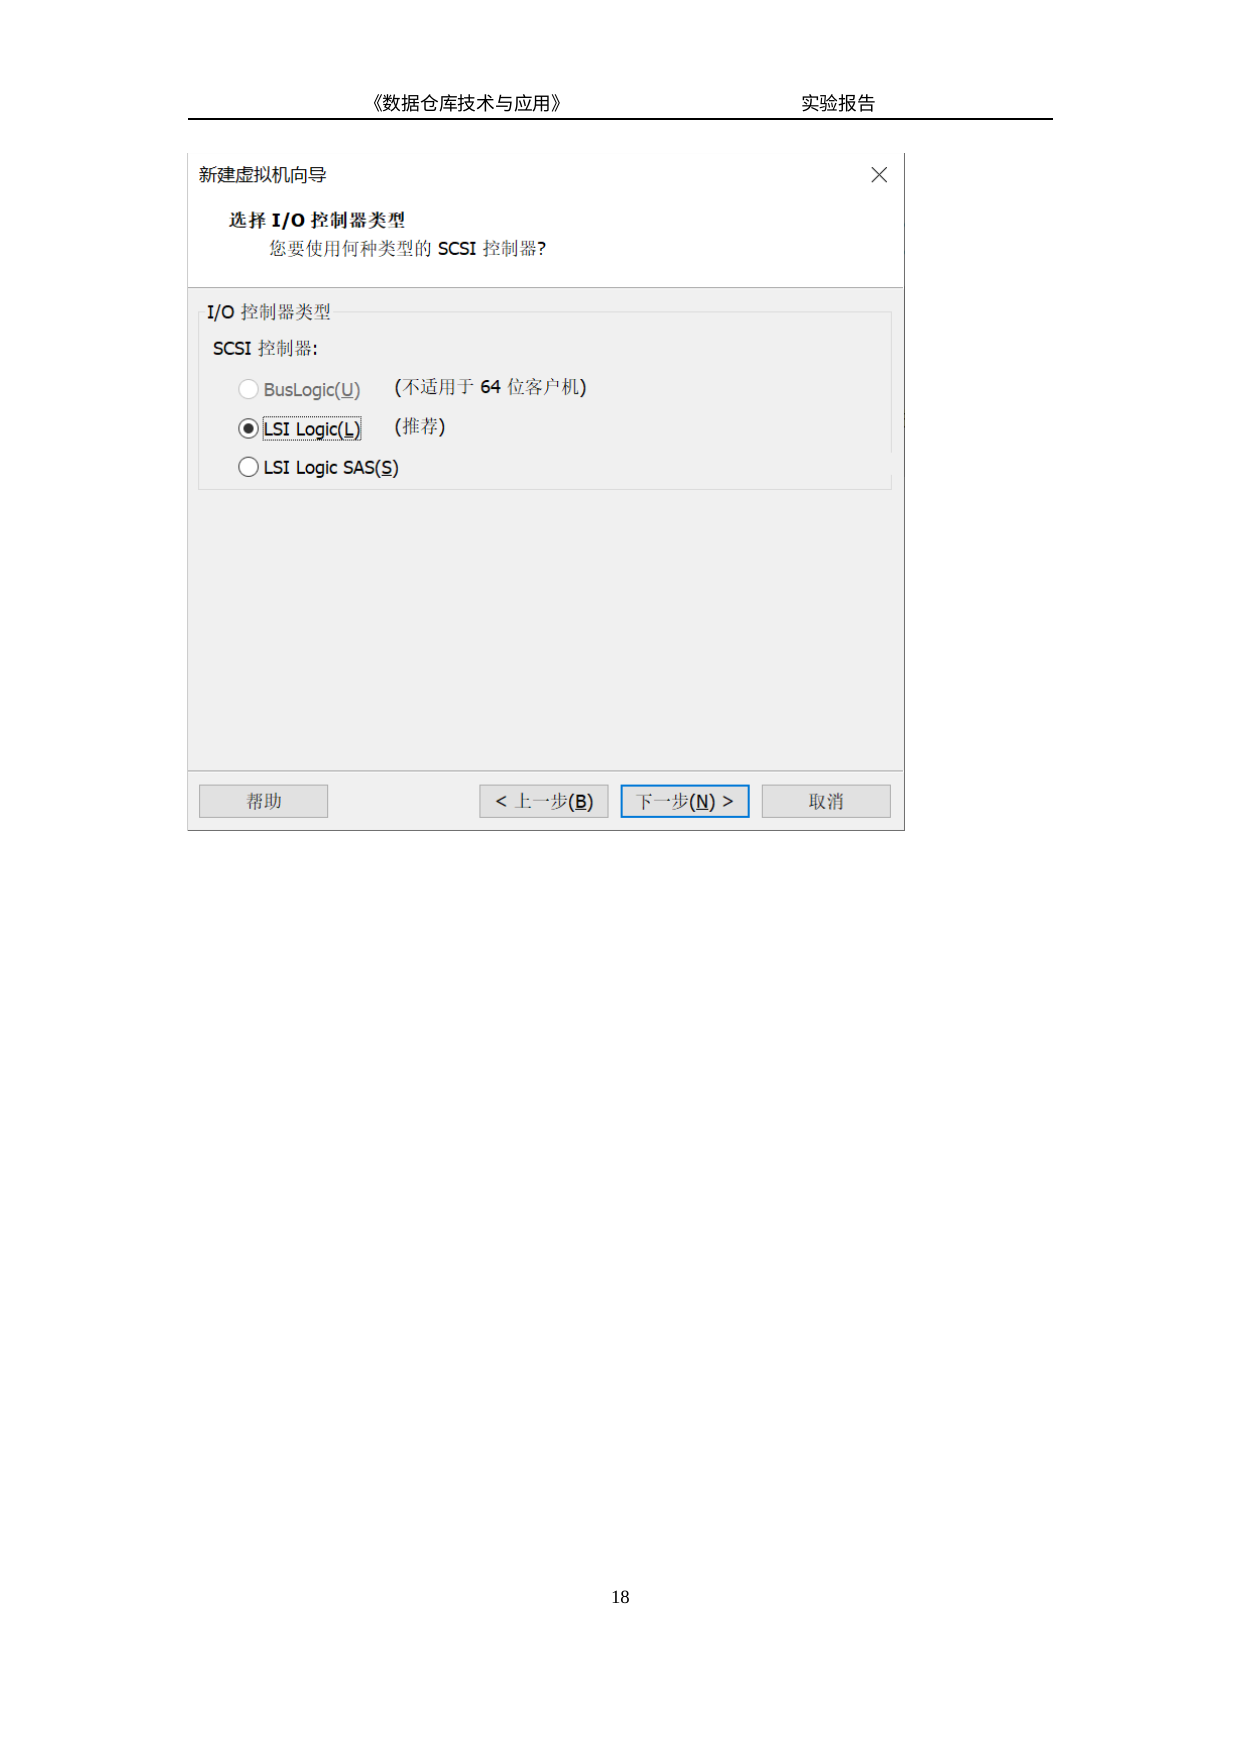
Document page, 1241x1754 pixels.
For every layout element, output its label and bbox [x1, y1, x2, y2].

picture [187, 153, 905, 831]
